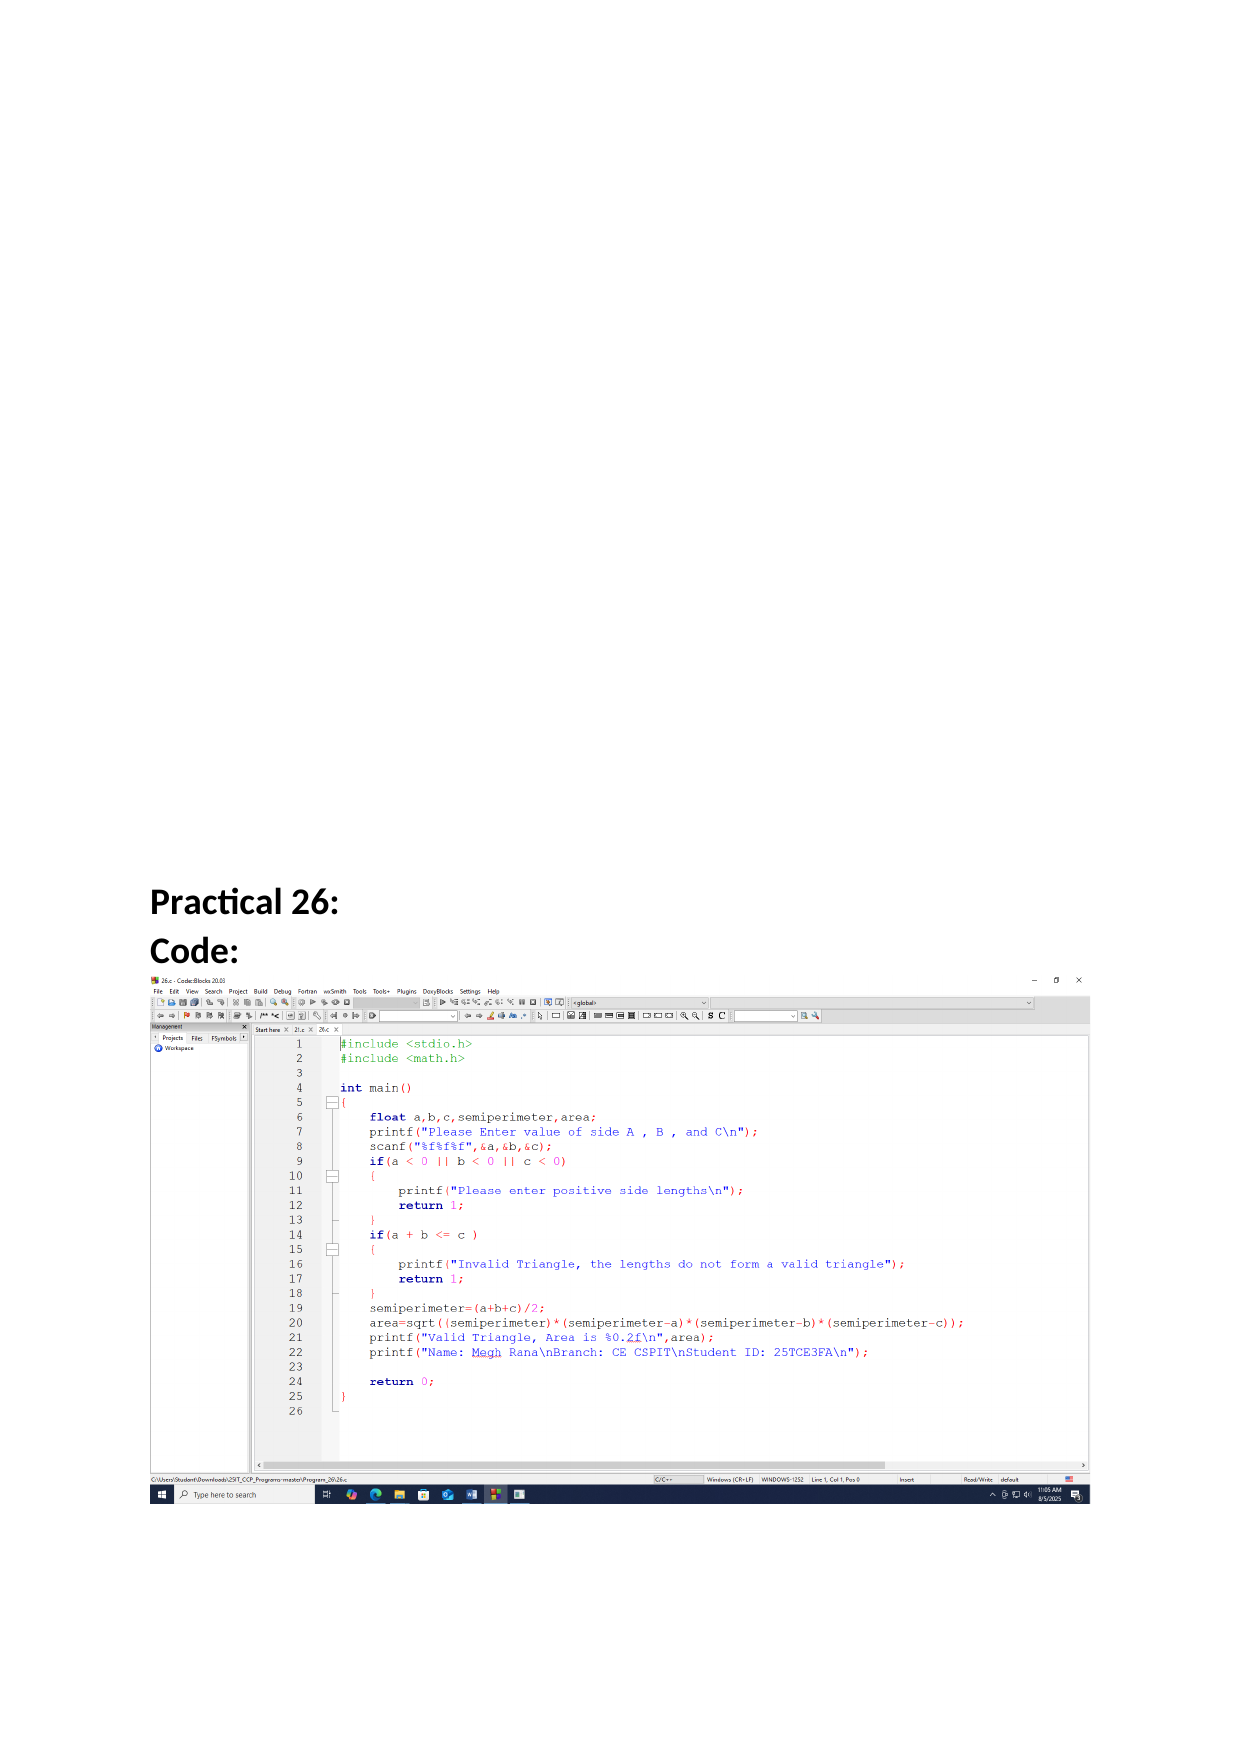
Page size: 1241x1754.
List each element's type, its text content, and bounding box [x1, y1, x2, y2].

picture [150, 975, 1091, 1504]
text Practical 26: Code: [150, 878, 1090, 975]
